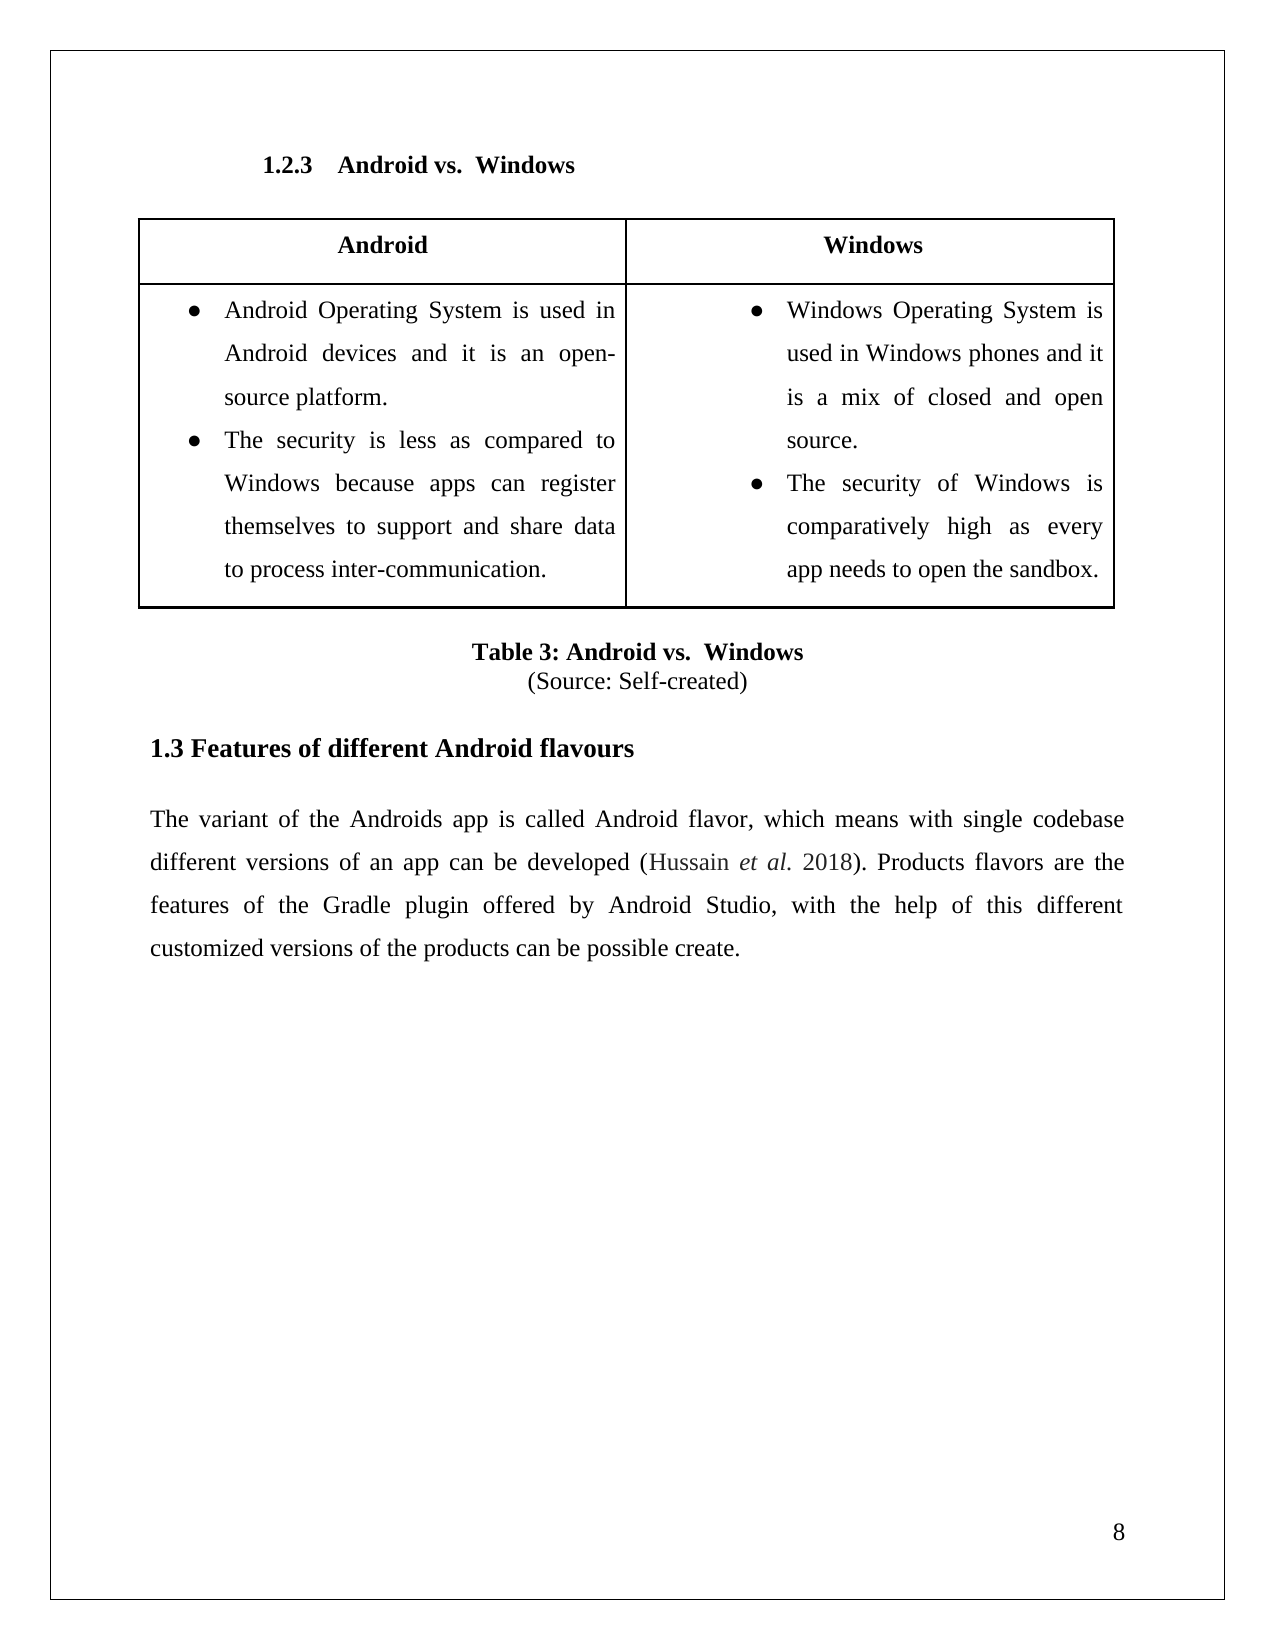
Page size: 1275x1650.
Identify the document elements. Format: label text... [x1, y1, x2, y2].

table_cell Windows Operating System is used in Windows phones and it is a mix of closed and open source. The security of Windows is comparatively high as every app needs to open the sandbox. [627, 285, 1113, 606]
text Table 3: Android vs. Windows [150, 637, 1125, 666]
list Android vs. Windows [262, 150, 1125, 179]
table_header Android [140, 220, 625, 283]
table_cell Android Operating System is used in Android devices and it is an open-source platform. The security is less as compared to Windows because apps can register themselves to support and share data to process inter-communication. [140, 285, 625, 606]
text The variant of the Androids app is called Android flavor, which means with single codebase different versions of an app can be developed (Hussain et al. 2018). Products flavors are the features of the Gradle plugin offered by Android Studio, with the help of this different customized versions of the products can be possible create. [150, 804, 1125, 962]
subtitle 1.3 Features of different Android flavours [150, 732, 1125, 763]
table_header Windows [627, 220, 1113, 283]
text (Source: Self-created) [150, 666, 1125, 695]
